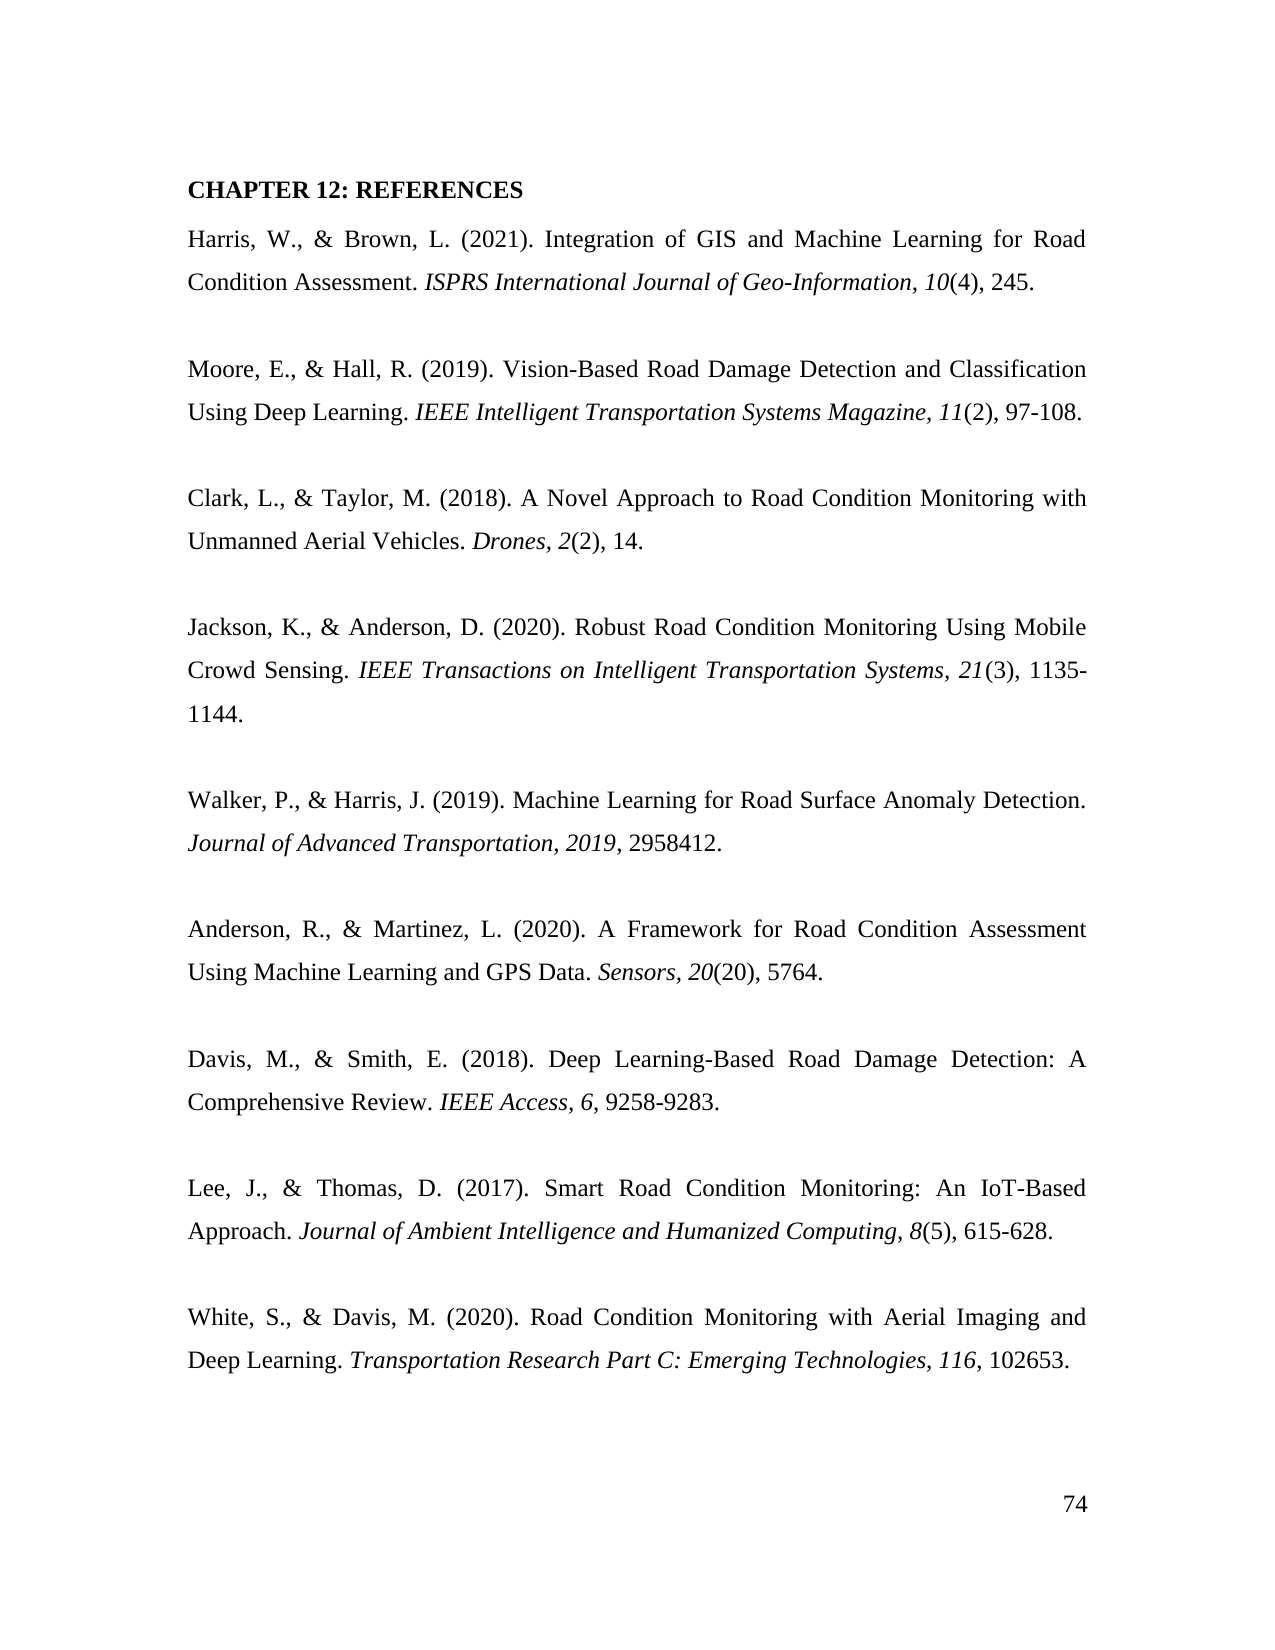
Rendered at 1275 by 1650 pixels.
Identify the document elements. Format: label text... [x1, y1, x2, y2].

text Jackson, K., & Anderson, D. (2020). Robust Road Condition Monitoring Using Mobile Crowd Sensing. IEEE Transactions on Intelligent Transportation Systems, 21(3), 1135-1144. [187, 612, 1087, 727]
text Moore, E., & Hall, R. (2019). Vision-Based Road Damage Detection and Classification Using Deep Learning. IEEE Intelligent Transportation Systems Magazine, 11(2), 97-108. [187, 354, 1087, 426]
subtitle CHAPTER 12: REFERENCES [187, 175, 1087, 204]
text Walker, P., & Harris, J. (2019). Machine Learning for Road Surface Anomaly Detection. Journal of Advanced Transportation, 2019, 2958412. [187, 785, 1087, 857]
text White, S., & Davis, M. (2020). Road Condition Monitoring with Aerial Imaging and Deep Learning. Transportation Research Part C: Emerging Technologies, 116, 102653. [187, 1302, 1087, 1374]
text Davis, M., & Smith, E. (2018). Deep Learning-Based Road Damage Detection: A Comprehensive Review. IEEE Access, 6, 9258-9283. [187, 1044, 1087, 1116]
text Harris, W., & Brown, L. (2021). Integration of GIS and Machine Learning for Road Condition Assessment. ISPRS International Journal of Geo-Information, 10(4), 245. [187, 224, 1087, 296]
text Anderson, R., & Martinez, L. (2020). A Framework for Road Condition Assessment Using Machine Learning and GPS Data. Sensors, 20(20), 5764. [187, 914, 1087, 986]
text Lee, J., & Thomas, D. (2017). Smart Road Condition Monitoring: An IoT-Based Approach. Journal of Ambient Intelligence and Humanized Computing, 8(5), 615-628. [187, 1173, 1087, 1245]
text Clark, L., & Taylor, M. (2018). A Novel Approach to Road Condition Monitoring with Unmanned Aerial Vehicles. Drones, 2(2), 14. [187, 483, 1087, 555]
